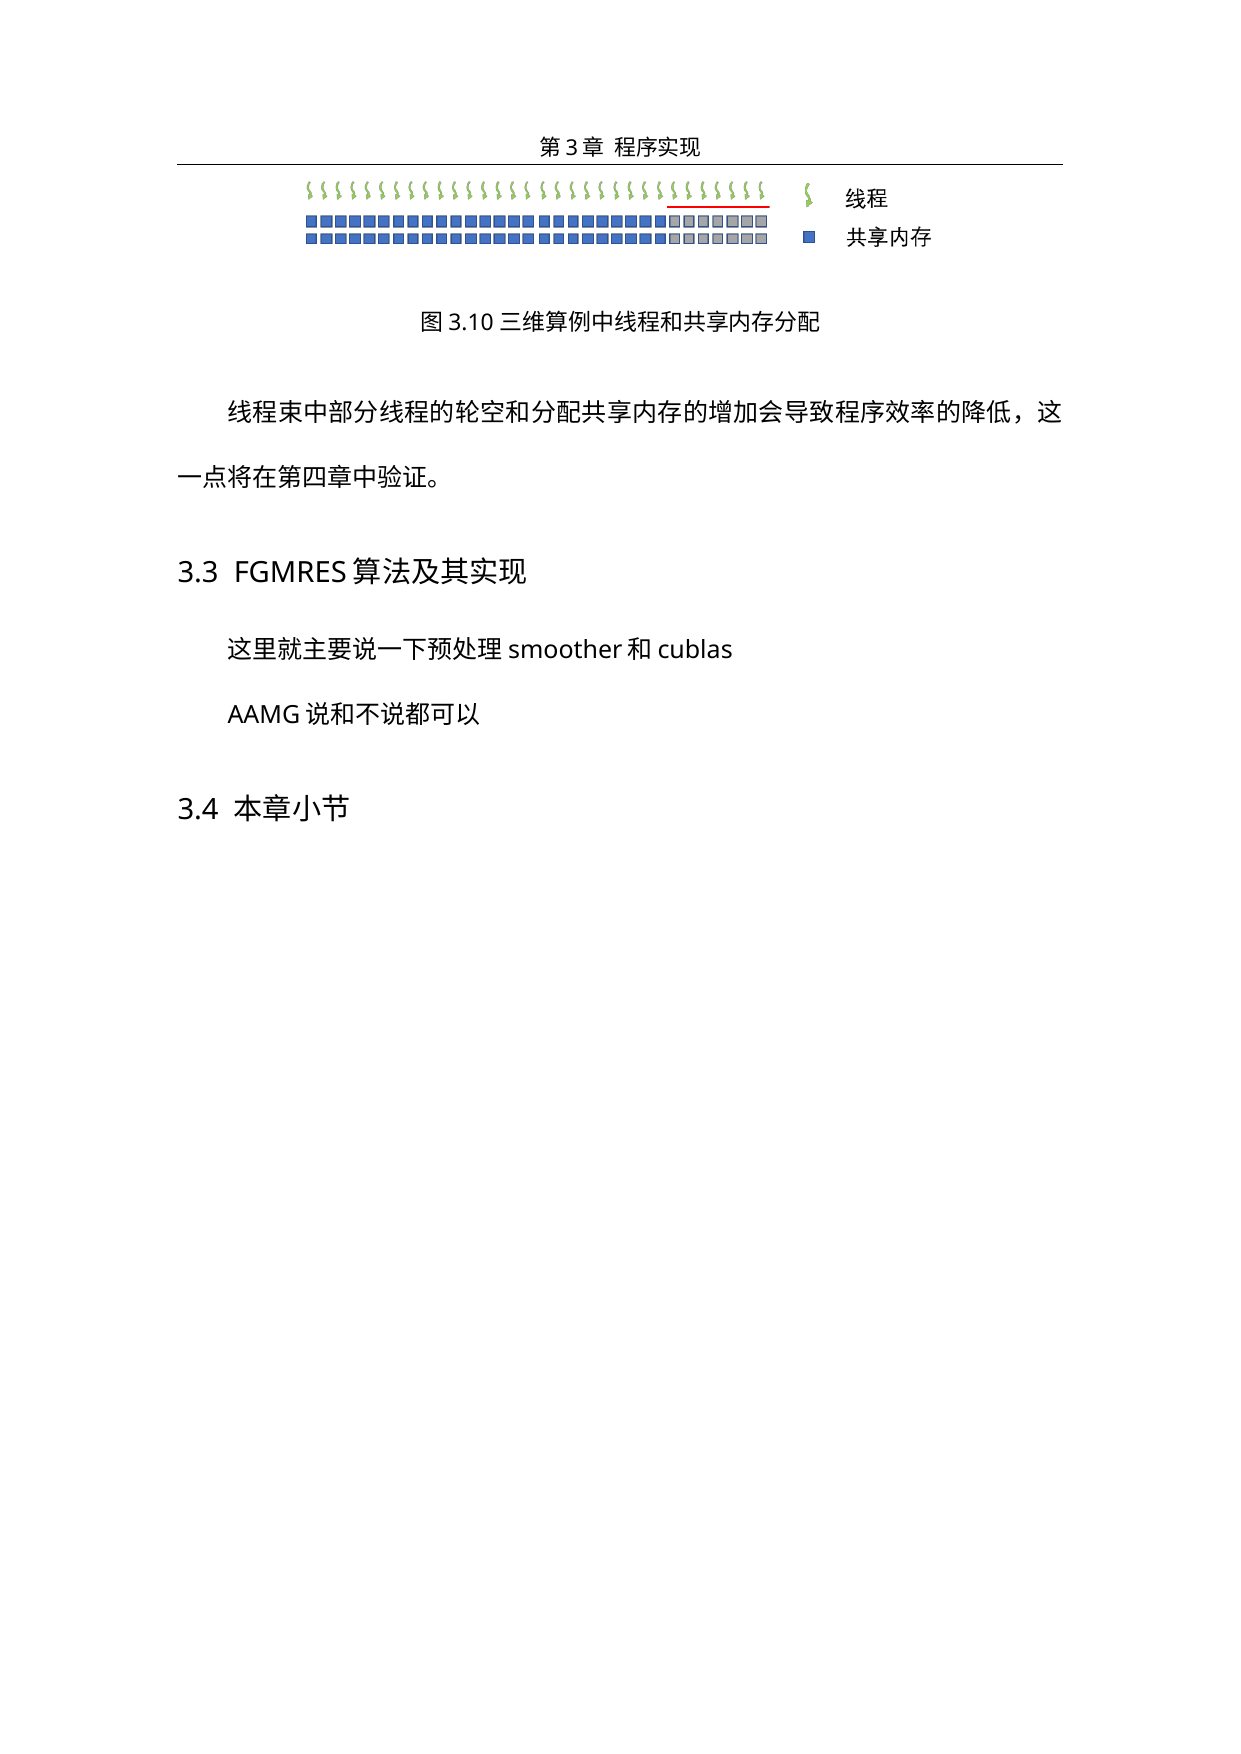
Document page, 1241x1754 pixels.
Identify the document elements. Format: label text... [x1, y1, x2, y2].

subtitle FGMRES算法及其实现 [177, 537, 1063, 602]
picture [295, 178, 945, 263]
text 线程束中部分线程的轮空和分配共享内存的增加会导致程序效率的降低，这一点将在第四章中验证。 [177, 378, 1063, 508]
text AAMG说和不说都可以 [177, 680, 1063, 745]
subtitle 本章小节 [177, 774, 1063, 839]
text 这里就主要说一下预处理 smoother和cublas [177, 615, 1063, 680]
